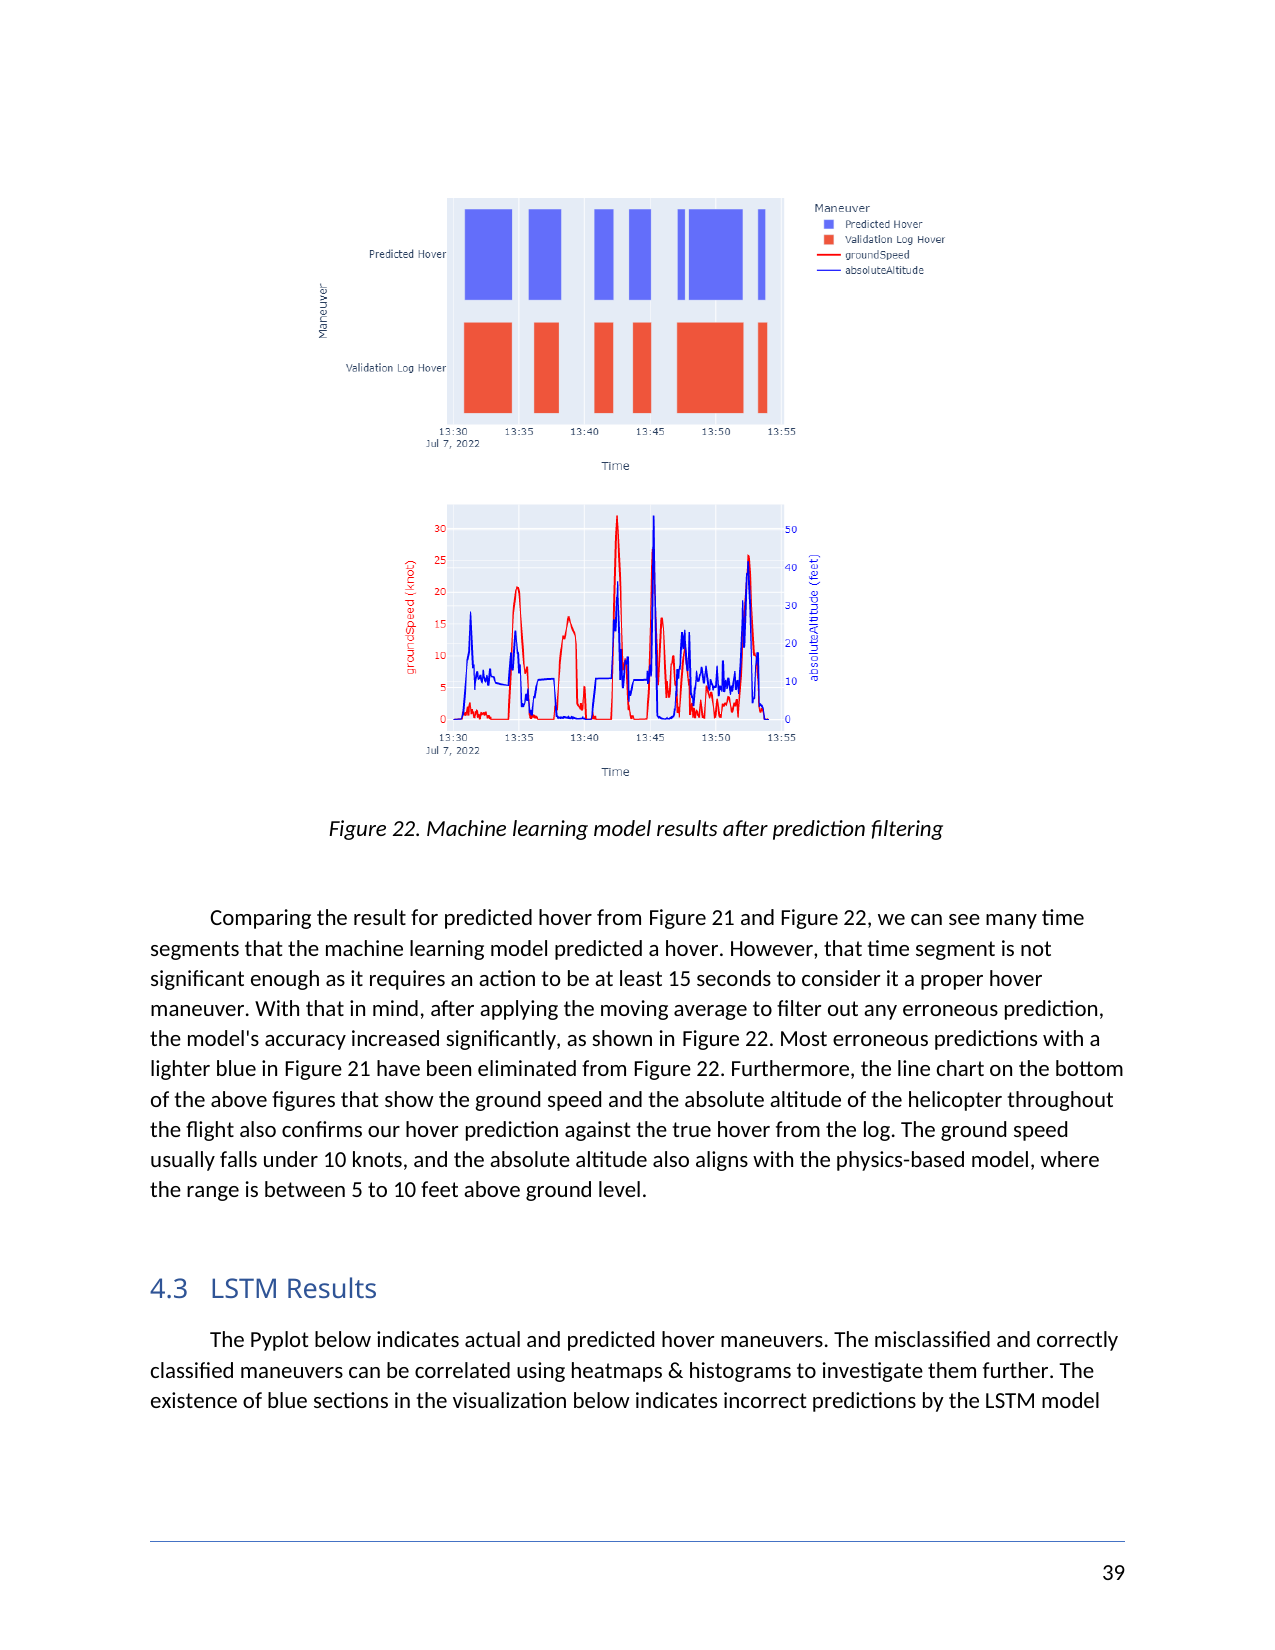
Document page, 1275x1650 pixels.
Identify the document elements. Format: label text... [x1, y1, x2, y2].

text The Pyplot below indicates actual and predicted hover maneuvers. The misclassified and correctly classified maneuvers can be correlated using heatmaps & histograms to investigate them further. The existence of blue sections in the visualization below indicates incorrect predictions by the LSTM model [150, 1326, 1125, 1414]
subtitle LSTM Results [150, 1269, 1125, 1306]
text Comparing the result for predicted hover from Figure 21 and Figure 22, we can see many time segments that the machine learning model predicted a hover. However, that time segment is not significant enough as it requires an action to be at least 15 seconds to consider it a proper hover maneuver. With that in mind, after applying the moving average to filter out any erroneous prediction, the model's accuracy increased significantly, as shown in Figure 22. Most erroneous predictions with a lighter blue in Figure 21 have been eliminated from Figure 22. Furthermore, the line chart on the bottom of the above figures that show the ground speed and the absolute altitude of the helicopter throughout the flight also confirms our hover prediction against the true hover from the log. The ground speed usually falls under 10 knots, and the absolute altitude also aligns with the physics-based model, where the range is between 5 to 10 feet above ground level. [150, 903, 1125, 1203]
picture [315, 150, 960, 795]
